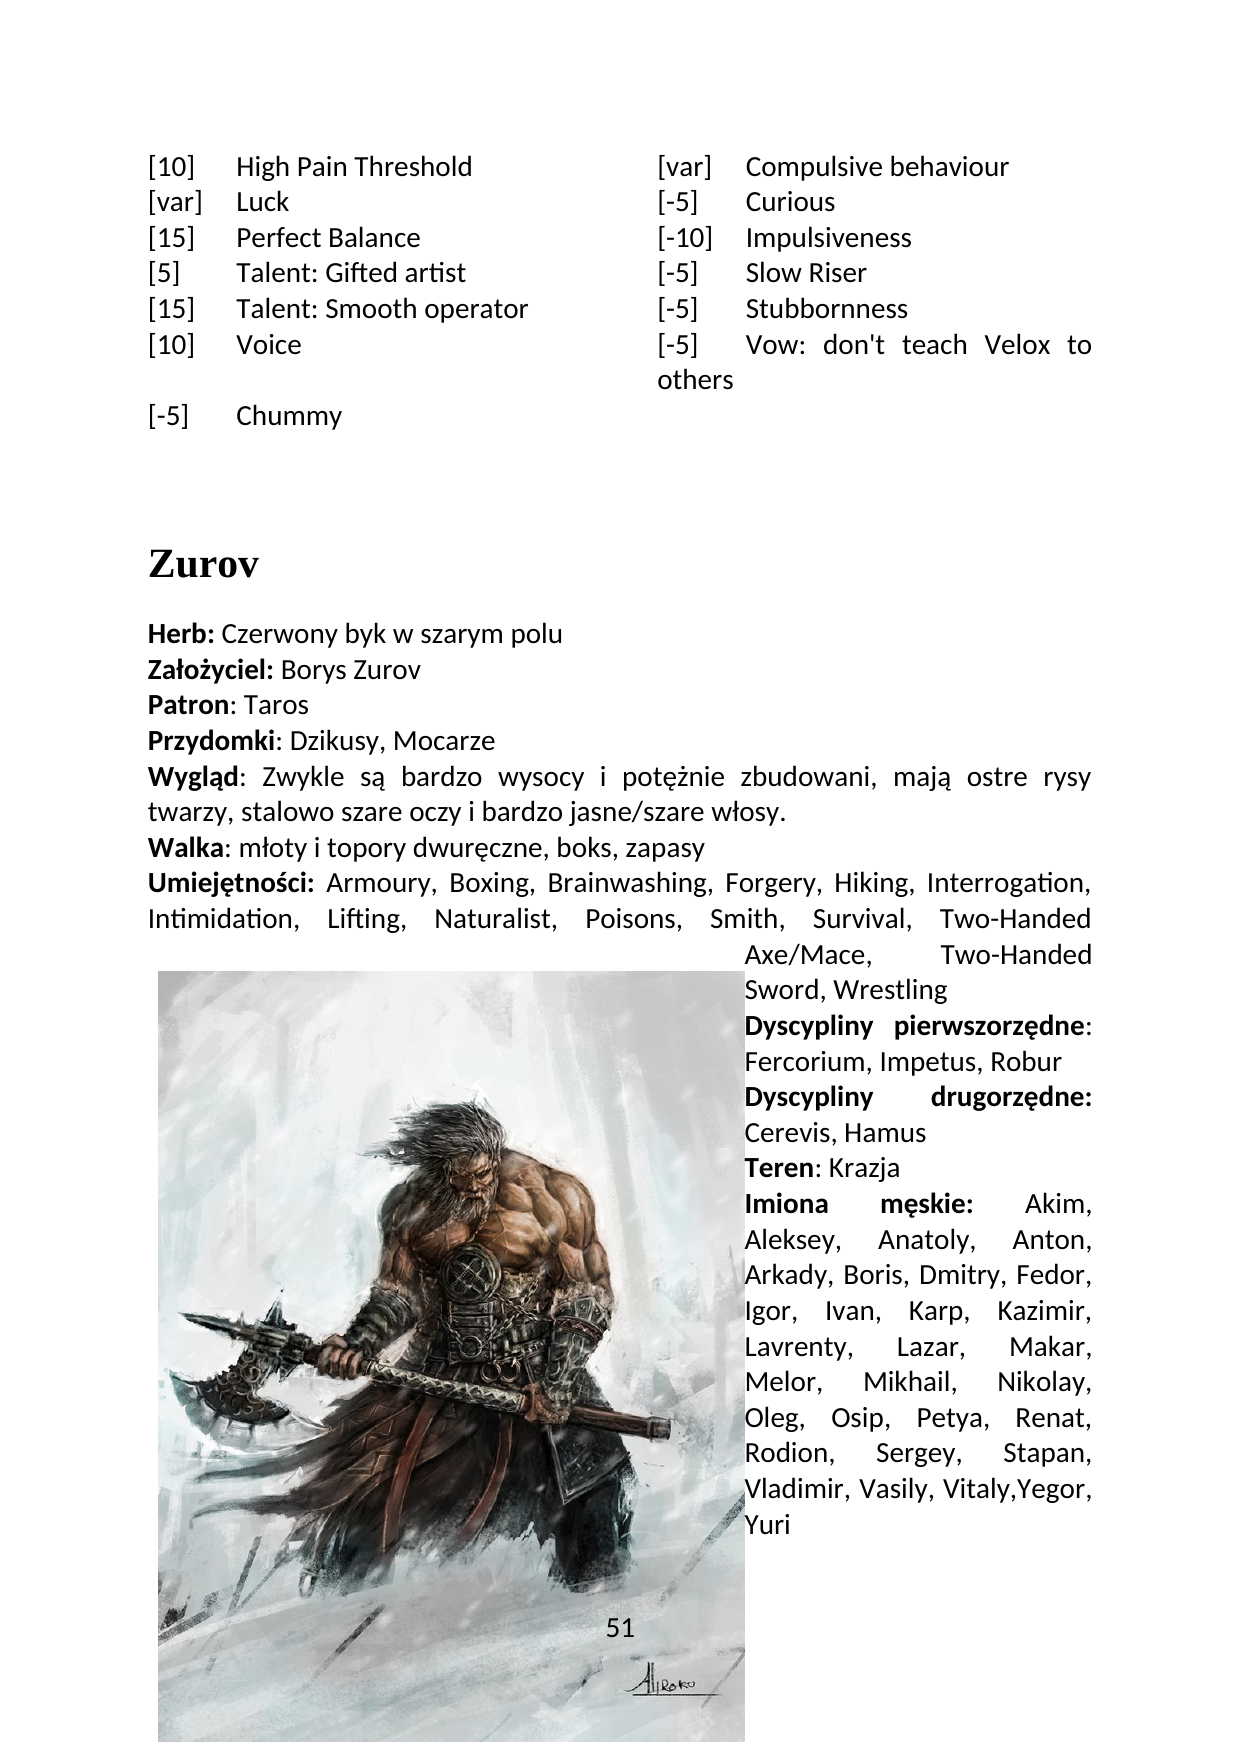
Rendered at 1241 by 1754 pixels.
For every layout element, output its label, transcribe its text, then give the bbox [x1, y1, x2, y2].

text [15] Perfect Balance [148, 219, 583, 254]
text [var] Luck [148, 183, 583, 219]
text Teren: Krazja [148, 1149, 1093, 1185]
text Wygląd: Zwykle są bardzo wysocy i potężnie zbudowani, mają ostre rysy twarzy, stalowo szare oczy i bardzo jasne/szare włosy. [148, 758, 1093, 829]
subtitle Zurov [148, 538, 1093, 586]
text [-10] Impulsiveness [657, 219, 1093, 254]
picture [158, 1541, 745, 1742]
text Umiejętności: Armoury, Boxing, Brainwashing, Forgery, Hiking, Interrogation, Intimidation, Lifting, Naturalist, Poisons, Smith, Survival, Two-Handed Axe/Mace, Two-Handed Sword, Wrestling [148, 864, 1093, 1007]
text Walka: młoty i topory dwuręczne, boks, zapasy [148, 829, 1093, 864]
text Założyciel: Borys Zurov [148, 651, 1093, 686]
text [10] High Pain Threshold [148, 148, 583, 183]
text [var] Compulsive behaviour [657, 148, 1093, 183]
text [15] Talent: Smooth operator [148, 290, 583, 326]
text Patron: Taros [148, 686, 1093, 722]
text [10] Voice [148, 326, 583, 361]
text [-5] Chummy [148, 397, 583, 433]
text Przydomki: Dzikusy, Mocarze [148, 722, 1093, 758]
text [-5] Curious [657, 183, 1093, 219]
text [5] Talent: Gifted artist [148, 254, 583, 290]
text Dyscypliny drugorzędne: Cerevis, Hamus [148, 1078, 1093, 1149]
text Herb: Czerwony byk w szarym polu [148, 615, 1093, 651]
text [-5] Slow Riser [657, 254, 1093, 290]
text Dyscypliny pierwszorzędne: Fercorium, Impetus, Robur [148, 1007, 1093, 1078]
text Imiona męskie: Akim, Aleksey, Anatoly, Anton, Arkady, Boris, Dmitry, Fedor, Igor, Ivan, Karp, Kazimir, Lavrenty, Lazar, Makar, Melor, Mikhail, Nikolay, Oleg, Osip, Petya, Renat, Rodion, Sergey, Stapan, Vladimir, Vasily, Vitaly,Yegor, Yuri [148, 1185, 1093, 1541]
text [-5] Stubbornness [657, 290, 1093, 326]
text [-5] Vow: don't teach Velox to others [657, 326, 1093, 397]
